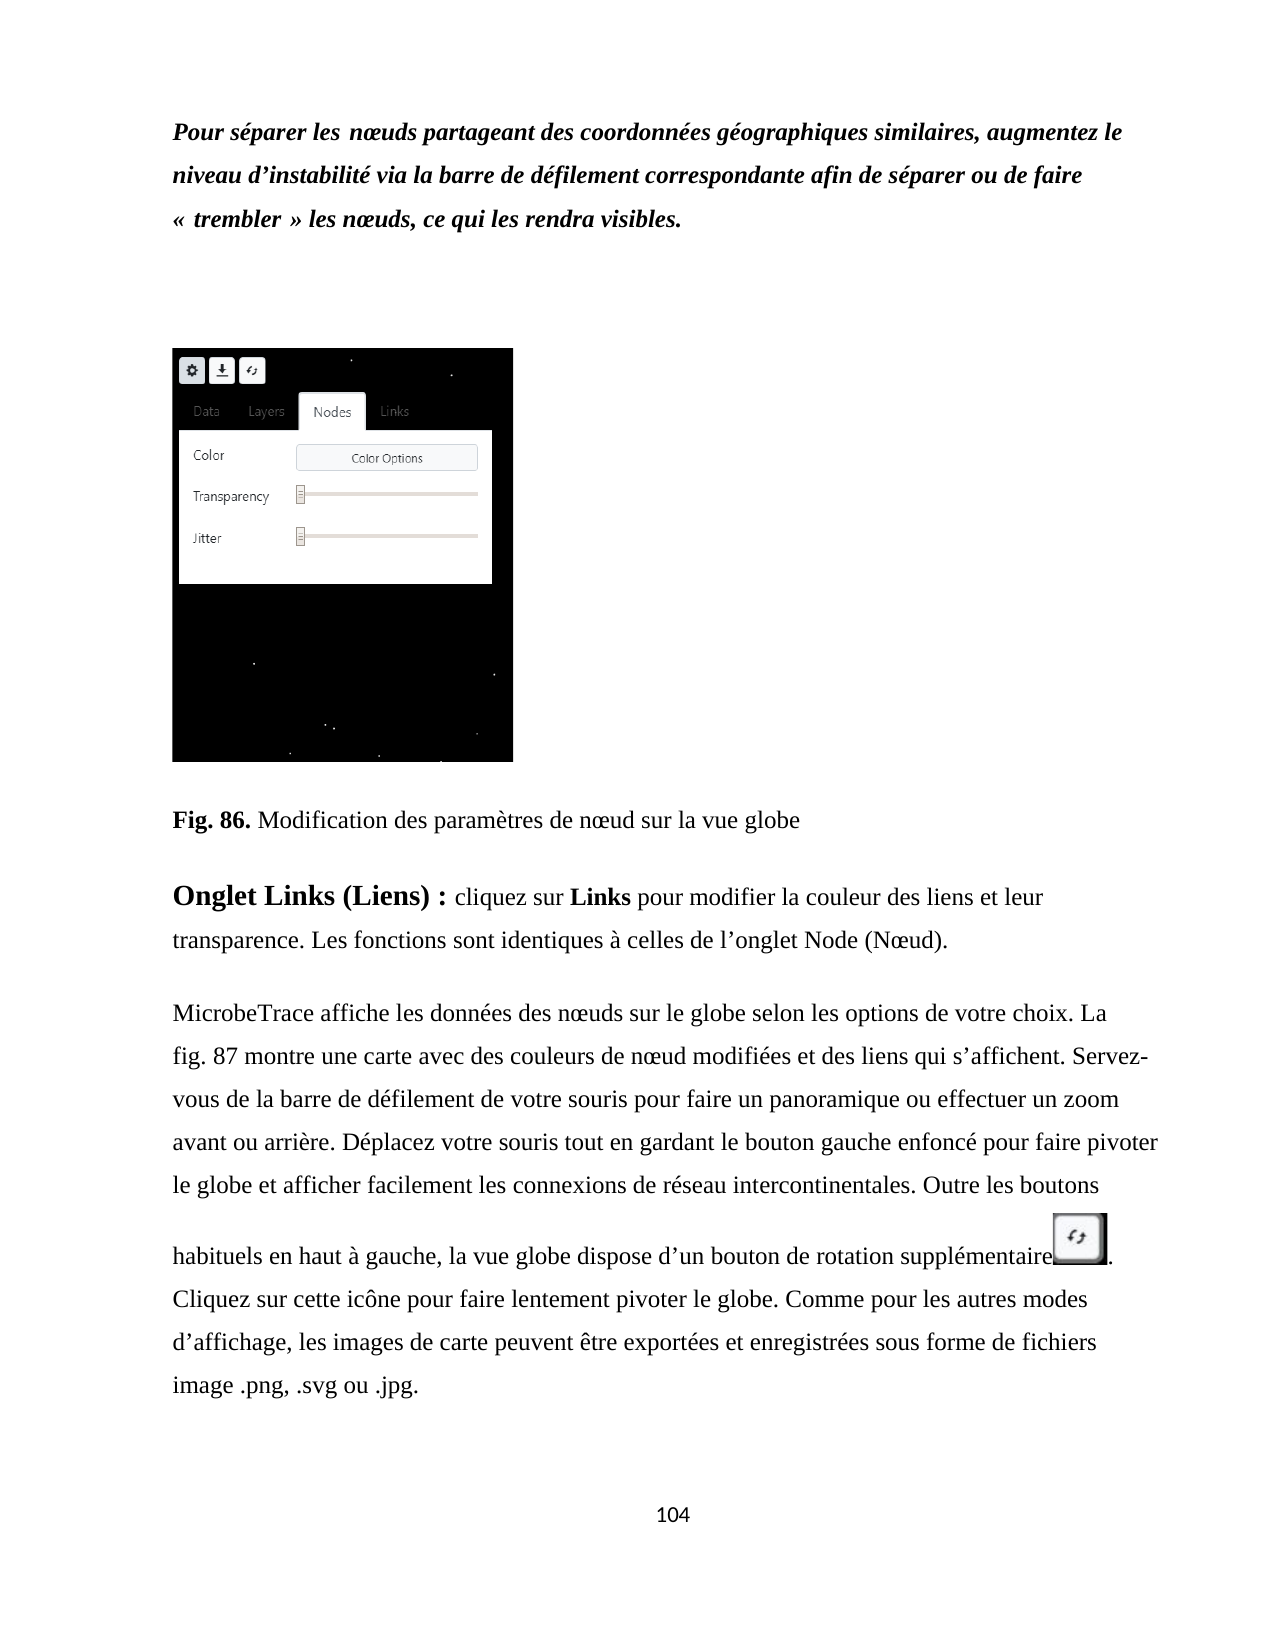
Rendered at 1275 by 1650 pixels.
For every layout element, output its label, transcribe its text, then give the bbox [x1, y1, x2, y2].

picture [1052, 1213, 1108, 1265]
text Onglet Links (Liens) : cliquez sur Links pour modifier la couleur des liens et leur transparence. Les fonctions sont identiques à celles de l’onglet Node (Nœud). [172, 878, 1173, 954]
picture [172, 348, 514, 762]
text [172, 117, 1173, 232]
text Fig. 86. Modification des paramètres de nœud sur la vue globe [172, 805, 1173, 834]
text MicrobeTrace affiche les données des nœuds sur le globe selon les options de votre choix. La fig. 87 montre une carte avec des couleurs de nœud modifiées et des liens qui s’affichent. Servez-vous de la barre de défilement de votre souris pour faire un panoramique ou effectuer un zoom avant ou arrière. Déplacez votre souris tout en gardant le bouton gauche enfoncé pour faire pivoter le globe et afficher facilement les connexions de réseau intercontinentales. Outre les boutons habituels en haut à gauche, la vue globe dispose d’un bouton de rotation supplémentaire. Cliquez sur cette icône pour faire lentement pivoter le globe. Comme pour les autres modes d’affichage, les images de carte peuvent être exportées et enregistrées sous forme de fichiers image .png, .svg ou .jpg. [172, 998, 1173, 1399]
